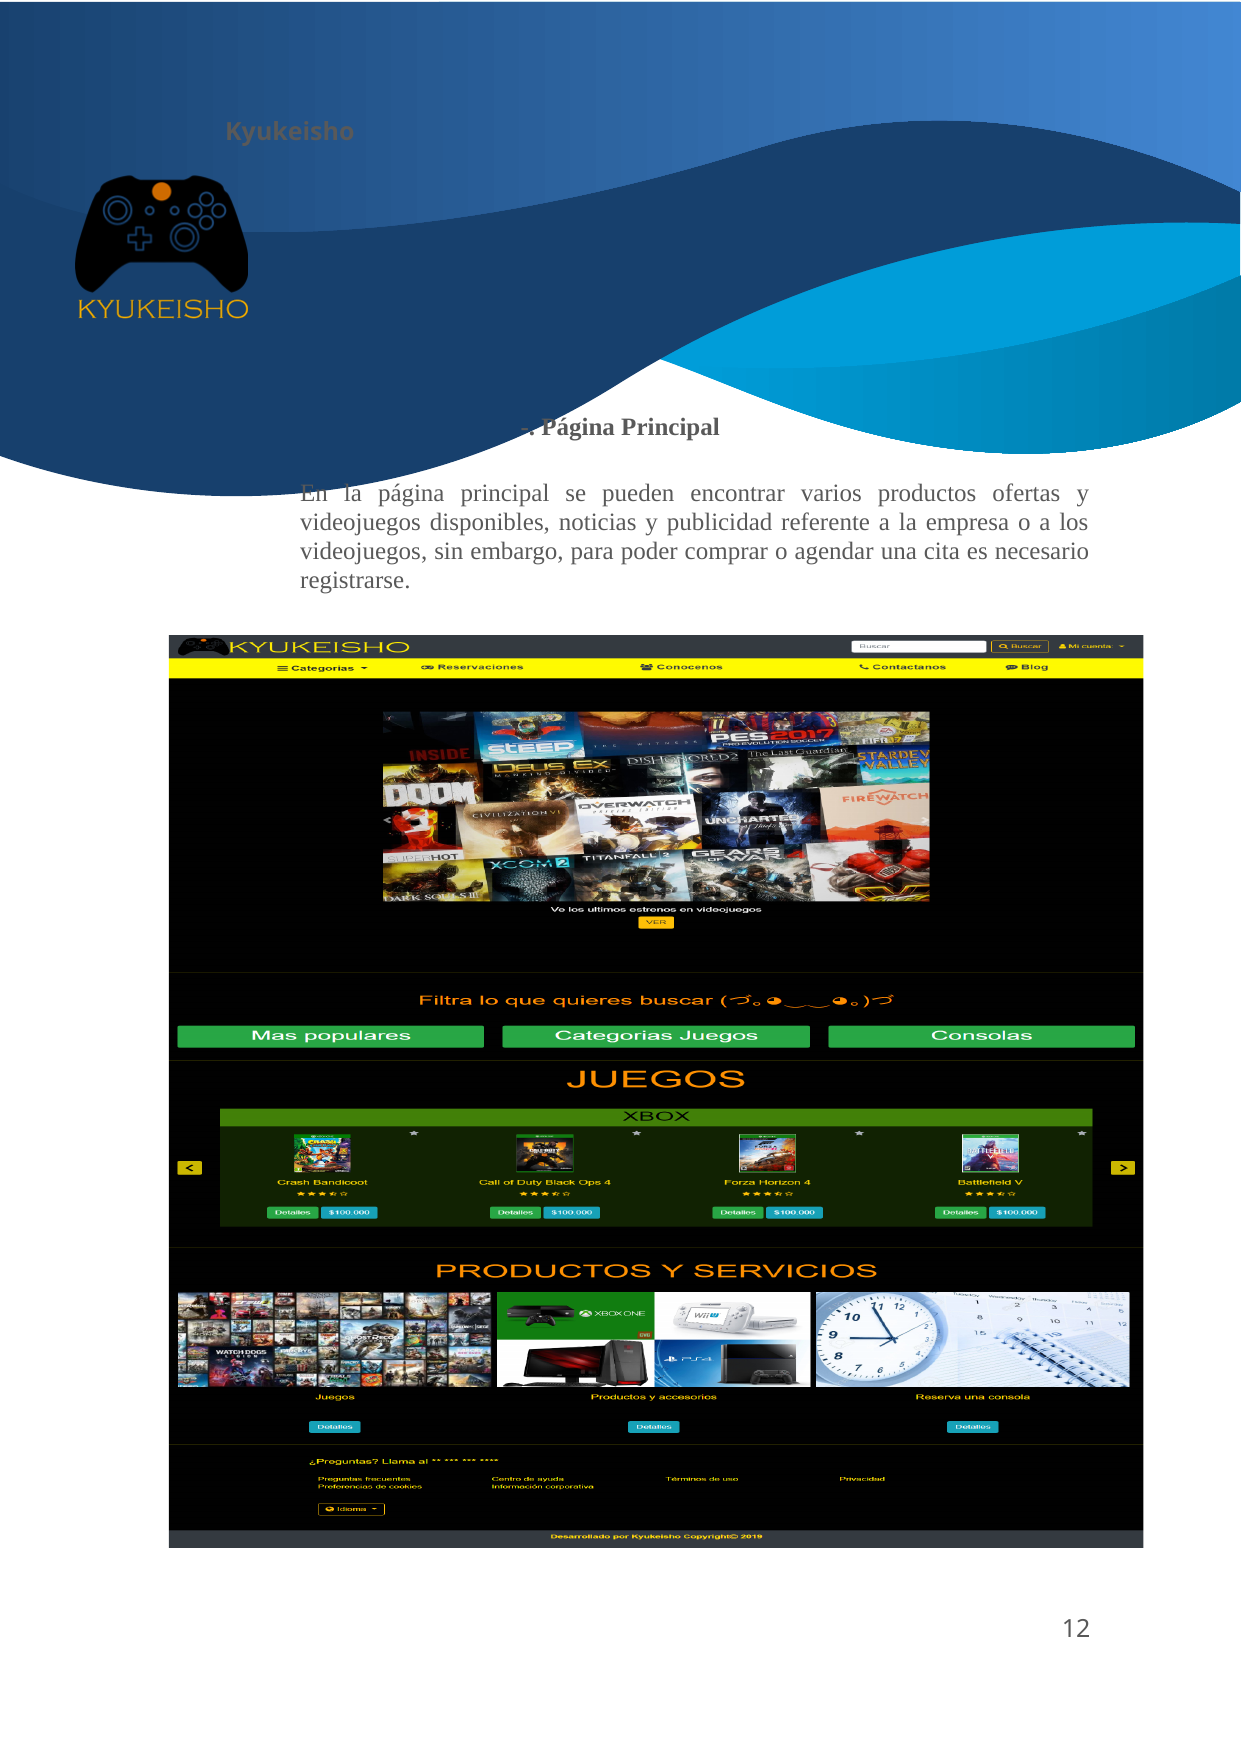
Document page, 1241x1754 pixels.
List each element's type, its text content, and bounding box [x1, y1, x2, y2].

text En la página principal se pueden encontrar varios productos ofertas y videojuegos disponibles, noticias y publicidad referente a la empresa o a los videojuegos, sin embargo, para poder comprar o agendar una cita es necesario registrarse. [300, 478, 1090, 593]
picture [75, 147, 248, 321]
picture [168, 635, 1144, 1548]
text -. Página Principal [150, 412, 1090, 441]
